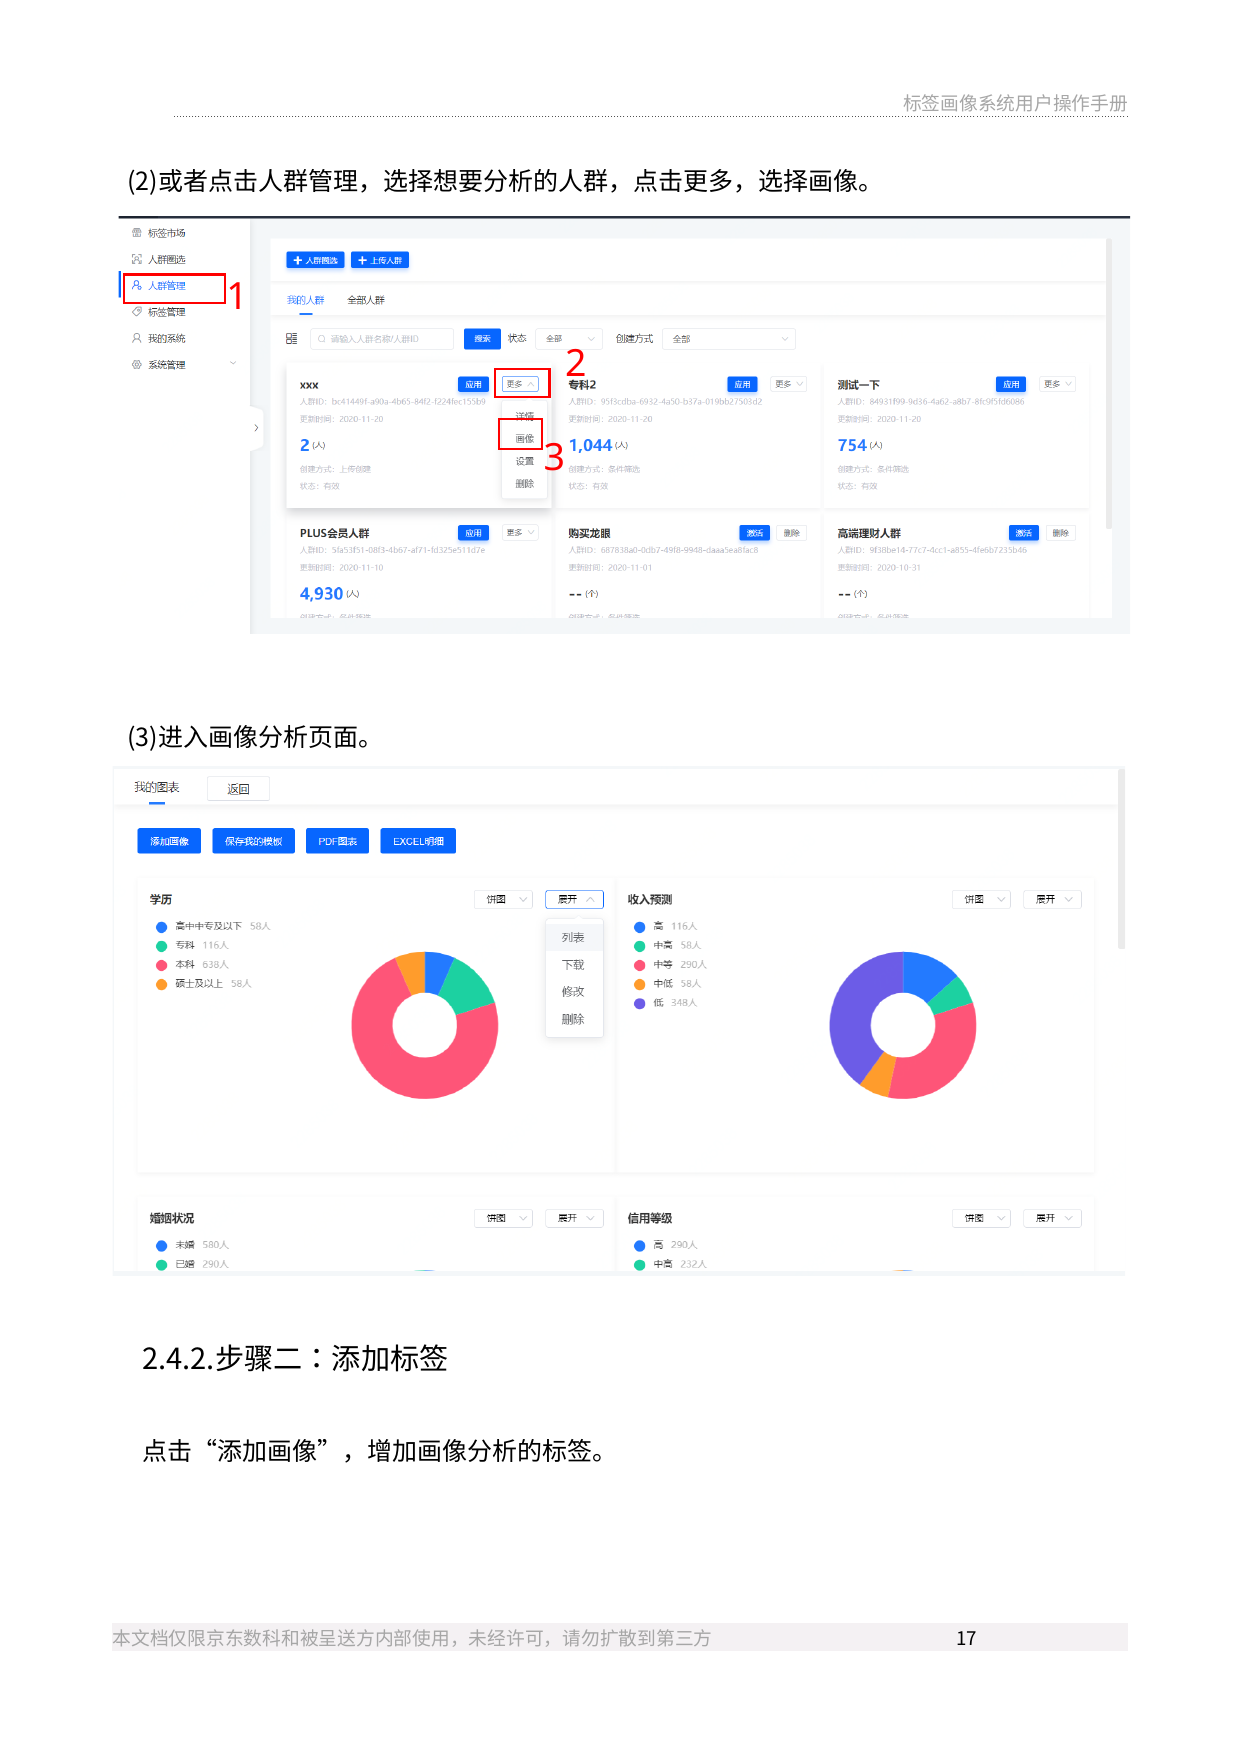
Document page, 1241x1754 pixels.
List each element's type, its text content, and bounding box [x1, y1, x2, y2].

list 点击“添加画像”，增加画像分析的标签。 [142, 1420, 1128, 1470]
list 进入画像分析页面。 [92, 706, 1128, 756]
list 或者点击人群管理，选择想要分析的人群，点击更多，选择画像。 [92, 150, 1128, 200]
picture [118, 216, 1131, 634]
text 步骤二：添加标签 [142, 1336, 1128, 1378]
picture [112, 766, 1126, 1276]
